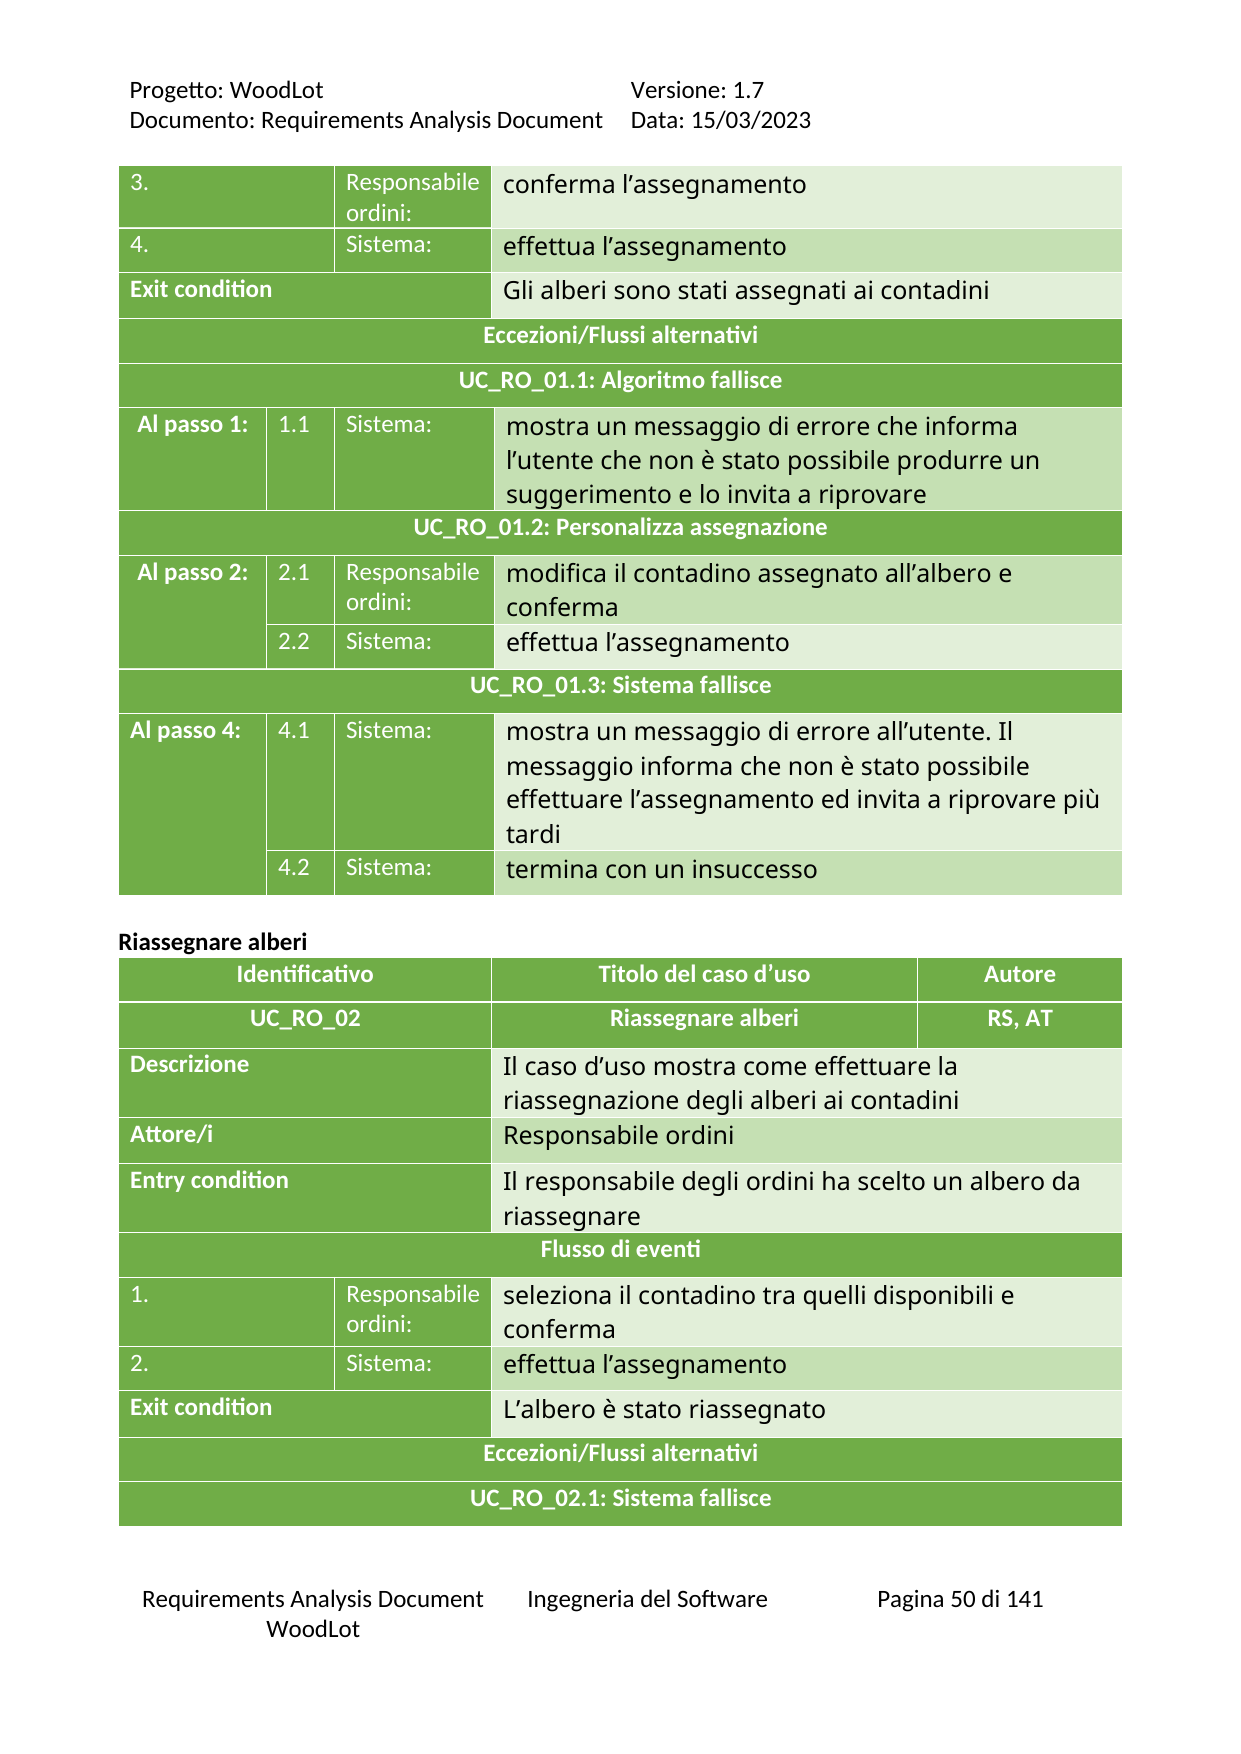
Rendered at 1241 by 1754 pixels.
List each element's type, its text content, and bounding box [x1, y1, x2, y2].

table_cell Responsabile ordini [492, 1118, 1122, 1163]
table_cell 2. [119, 1347, 334, 1390]
table_cell L’albero è stato riassegnato [492, 1391, 1122, 1437]
table_cell Sistema: [335, 1347, 491, 1390]
table_cell RS, AT [918, 1003, 1122, 1048]
table_cell Eccezioni/Flussi alternativi [119, 1438, 1122, 1481]
table_header Identificativo [119, 958, 491, 1001]
table_cell Sistema: [335, 229, 491, 272]
table_cell Flusso di eventi [119, 1233, 1122, 1277]
table_cell Sistema: [335, 408, 494, 510]
table_cell seleziona il contadino tra quelli disponibili e conferma [492, 1278, 1122, 1346]
table_cell Al passo 4: [119, 714, 266, 895]
table_cell Attore/i [119, 1118, 491, 1163]
table_cell Sistema: [335, 625, 494, 668]
table_cell Il caso d’uso mostra come effettuare la riassegnazione degli alberi ai contadini [492, 1049, 1122, 1117]
table_cell mostra un messaggio di errore all’utente. Il messaggio informa che non è stato possibile effettuare l’assegnamento ed invita a riprovare più tardi [495, 714, 1122, 850]
table_cell Descrizione [119, 1049, 491, 1117]
table_cell Al passo 2: [119, 556, 266, 668]
table_cell UC_RO_01.1: Algoritmo fallisce [119, 364, 1122, 407]
table_cell Il responsabile degli ordini ha scelto un albero da riassegnare [492, 1164, 1122, 1232]
table_cell 4. [119, 229, 334, 272]
table_header Autore [918, 958, 1122, 1001]
table_cell Responsabile ordini: [335, 556, 494, 624]
table_cell Al passo 1: [119, 408, 266, 510]
table_cell 3. [119, 166, 334, 227]
table_cell Eccezioni/Flussi alternativi [119, 319, 1122, 363]
text Riassegnare alberi [118, 926, 1122, 957]
table_cell 1.1 [267, 408, 334, 510]
table_cell UC_RO_02 [119, 1003, 491, 1048]
table_cell effettua l’assegnamento [495, 625, 1122, 668]
table_cell Exit condition [119, 1391, 491, 1437]
table_header Titolo del caso d’uso [492, 958, 917, 1001]
table_cell Exit condition [119, 273, 491, 318]
table_cell termina con un insuccesso [495, 851, 1122, 895]
table_cell Riassegnare alberi [492, 1003, 917, 1048]
table_cell 4.1 [267, 714, 334, 850]
table_cell Entry condition [119, 1164, 491, 1232]
table_cell Sistema: [335, 851, 494, 895]
table_cell conferma l’assegnamento [492, 166, 1122, 227]
table_cell Sistema: [335, 714, 494, 850]
table_cell UC_RO_01.3: Sistema fallisce [119, 670, 1122, 713]
table_cell effettua l’assegnamento [492, 229, 1122, 272]
table_cell Responsabile ordini: [335, 166, 491, 227]
table_cell effettua l’assegnamento [492, 1347, 1122, 1390]
table_cell 2.1 [267, 556, 334, 624]
table_cell UC_RO_02.1: Sistema fallisce [119, 1482, 1122, 1526]
table_cell 2.2 [267, 625, 334, 668]
table_cell UC_RO_01.2: Personalizza assegnazione [119, 511, 1122, 555]
table_cell mostra un messaggio di errore che informa l’utente che non è stato possibile produrre un suggerimento e lo invita a riprovare [495, 408, 1122, 510]
table_cell Responsabile ordini: [335, 1278, 491, 1346]
table_cell 1. [119, 1278, 334, 1346]
table_cell modifica il contadino assegnato all’albero e conferma [495, 556, 1122, 624]
table_cell Gli alberi sono stati assegnati ai contadini [492, 273, 1122, 318]
table_cell 4.2 [267, 851, 334, 895]
